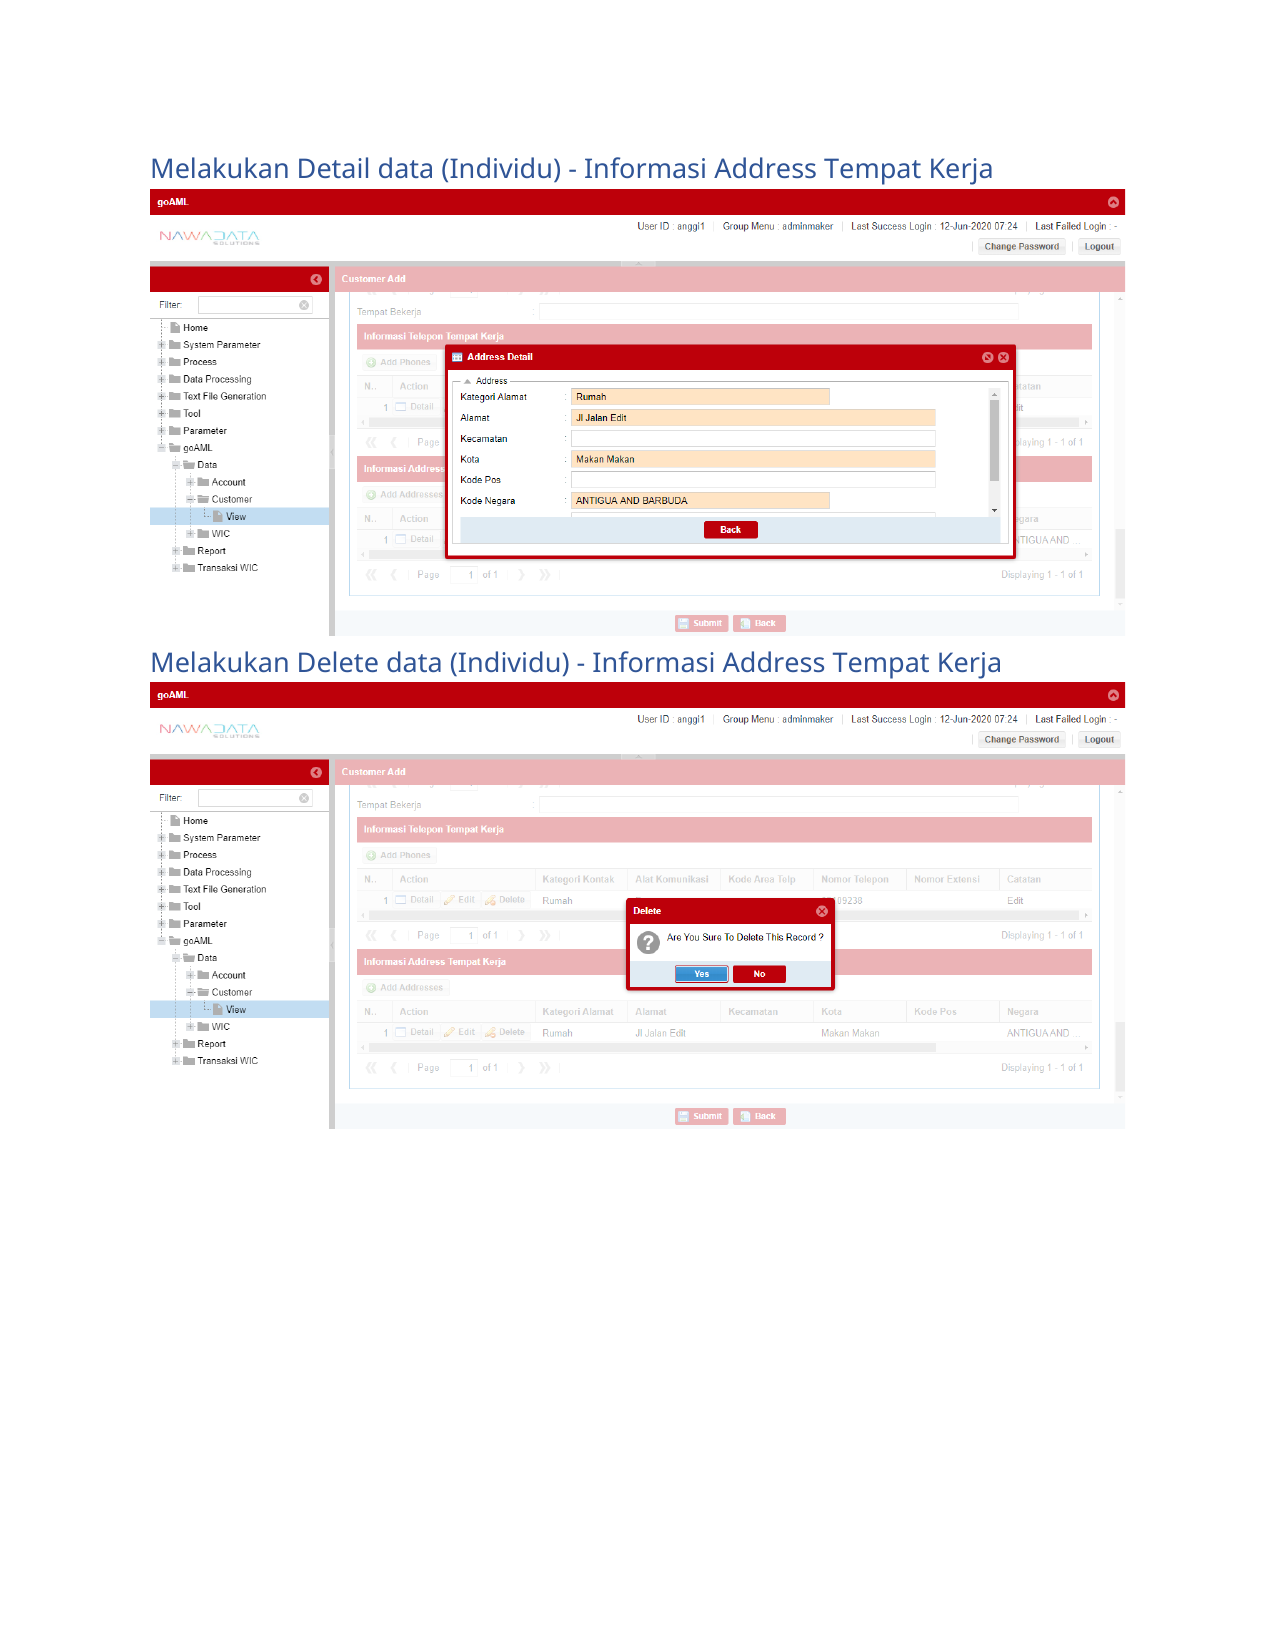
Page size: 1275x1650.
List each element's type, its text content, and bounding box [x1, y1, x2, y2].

picture [150, 189, 1125, 636]
subtitle Melakukan Delete data (Individu) - Informasi Address Tempat Kerja [150, 643, 1125, 682]
subtitle Melakukan Detail data (Individu) - Informasi Address Tempat Kerja [150, 150, 1125, 189]
picture [150, 682, 1125, 1129]
